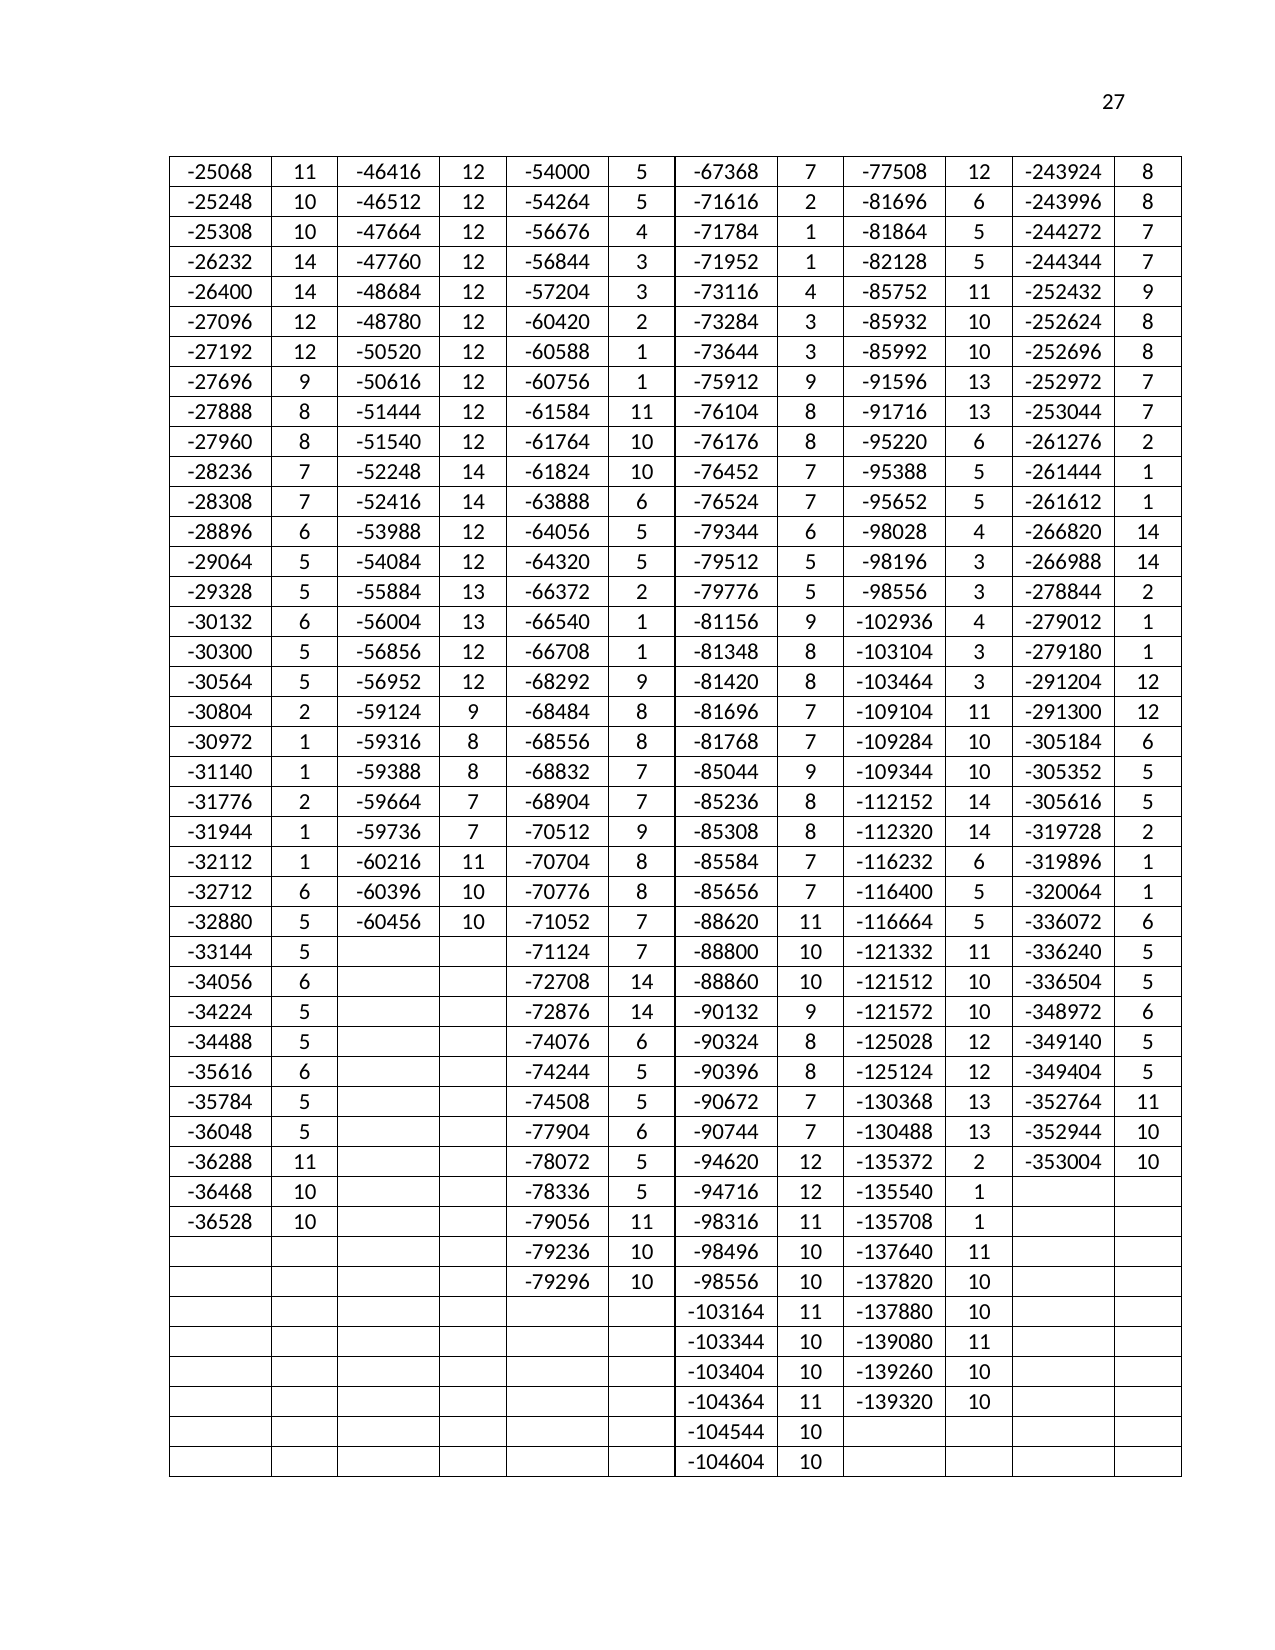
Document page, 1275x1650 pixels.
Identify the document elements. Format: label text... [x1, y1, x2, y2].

table_cell [170, 1447, 271, 1476]
table_cell -59664 [338, 787, 439, 816]
table_cell 10 [778, 967, 843, 996]
table_cell 10 [1115, 1117, 1181, 1146]
table_cell 11 [778, 1297, 843, 1326]
table_cell [844, 1447, 945, 1476]
table_cell -56952 [338, 667, 439, 696]
table_cell -139320 [844, 1387, 945, 1416]
table_cell 12 [946, 157, 1012, 186]
table_cell -50520 [338, 337, 439, 366]
table_cell -135708 [844, 1207, 945, 1236]
table_cell -63888 [507, 487, 608, 516]
table_cell [1115, 1357, 1181, 1386]
table_cell 2 [1115, 427, 1181, 456]
table_cell 5 [272, 997, 337, 1026]
table_cell -34056 [170, 967, 271, 996]
table_cell -109284 [844, 727, 945, 756]
table_cell -56676 [507, 217, 608, 246]
table_cell 12 [440, 247, 506, 276]
table_cell 8 [778, 397, 843, 426]
table_cell 8 [272, 427, 337, 456]
table_cell 8 [778, 1057, 843, 1086]
table_cell [1115, 1237, 1181, 1266]
table_cell 7 [778, 727, 843, 756]
table_cell -103164 [676, 1297, 777, 1326]
table_cell 12 [272, 307, 337, 336]
table_cell 4 [609, 217, 674, 246]
table_cell -109104 [844, 697, 945, 726]
table_cell 1 [609, 637, 674, 666]
table_cell 14 [946, 787, 1012, 816]
table_cell -52248 [338, 457, 439, 486]
table_cell -73284 [676, 307, 777, 336]
table_cell -81696 [676, 697, 777, 726]
table_cell [170, 1417, 271, 1446]
table_cell -27960 [170, 427, 271, 456]
table_cell -98496 [676, 1237, 777, 1266]
table_cell -73644 [676, 337, 777, 366]
table_cell -72876 [507, 997, 608, 1026]
table_cell 10 [946, 1267, 1012, 1296]
table_cell [946, 1417, 1012, 1446]
table_cell -291300 [1013, 697, 1114, 726]
table_cell 7 [1115, 397, 1181, 426]
table_cell -81420 [676, 667, 777, 696]
table_cell 10 [778, 1447, 843, 1476]
table_cell 8 [440, 727, 506, 756]
table_cell 10 [778, 937, 843, 966]
table_cell 8 [778, 427, 843, 456]
table_cell [440, 1327, 506, 1356]
table_cell 12 [440, 157, 506, 186]
table_cell 8 [1115, 337, 1181, 366]
table_cell 9 [440, 697, 506, 726]
table_cell 5 [1115, 787, 1181, 816]
table_cell [170, 1267, 271, 1296]
table_cell -112320 [844, 817, 945, 846]
table_cell -35784 [170, 1087, 271, 1116]
table_cell -29328 [170, 577, 271, 606]
table_cell [338, 1417, 439, 1446]
table_cell -261612 [1013, 487, 1114, 516]
table_cell 8 [1115, 157, 1181, 186]
table_cell 14 [272, 247, 337, 276]
table_cell 4 [946, 607, 1012, 636]
table_cell 11 [1115, 1087, 1181, 1116]
table_cell 6 [1115, 907, 1181, 936]
table_cell [272, 1357, 337, 1386]
table_cell -27192 [170, 337, 271, 366]
table_cell -71952 [676, 247, 777, 276]
table_cell -95652 [844, 487, 945, 516]
table_cell -116400 [844, 877, 945, 906]
table_cell -68484 [507, 697, 608, 726]
table_cell -266820 [1013, 517, 1114, 546]
table_cell 10 [778, 1417, 843, 1446]
table_cell [170, 1237, 271, 1266]
table_cell [272, 1327, 337, 1356]
table_cell -94716 [676, 1177, 777, 1206]
table_cell [338, 1147, 439, 1176]
table_cell -253044 [1013, 397, 1114, 426]
table_cell -30132 [170, 607, 271, 636]
table_cell 12 [440, 307, 506, 336]
table_cell -46416 [338, 157, 439, 186]
table_cell [1115, 1267, 1181, 1296]
table_cell 8 [778, 667, 843, 696]
table_cell -48780 [338, 307, 439, 336]
table_cell 6 [609, 487, 674, 516]
table_cell 8 [272, 397, 337, 426]
table_cell 11 [778, 907, 843, 936]
table_cell -98556 [676, 1267, 777, 1296]
table_cell -31140 [170, 757, 271, 786]
table_cell 10 [440, 877, 506, 906]
table_cell 5 [609, 157, 674, 186]
table_cell -30972 [170, 727, 271, 756]
table_cell 5 [946, 877, 1012, 906]
table_cell 5 [1115, 1057, 1181, 1086]
table_cell 8 [778, 787, 843, 816]
table_cell 1 [272, 847, 337, 876]
table_cell -26400 [170, 277, 271, 306]
table_cell -104544 [676, 1417, 777, 1446]
table_cell [440, 1417, 506, 1446]
table_cell 5 [609, 1147, 674, 1176]
table_cell 12 [440, 337, 506, 366]
table_cell [609, 1417, 674, 1446]
table_cell -305184 [1013, 727, 1114, 756]
table_cell [272, 1387, 337, 1416]
table_cell -261276 [1013, 427, 1114, 456]
table_cell 11 [778, 1207, 843, 1236]
table_cell -125124 [844, 1057, 945, 1086]
table_cell 6 [946, 847, 1012, 876]
table_cell 10 [272, 1177, 337, 1206]
table_cell -85584 [676, 847, 777, 876]
table_cell -51540 [338, 427, 439, 456]
table_cell [440, 997, 506, 1026]
table_cell -103464 [844, 667, 945, 696]
table_cell 2 [1115, 577, 1181, 606]
table_cell -104364 [676, 1387, 777, 1416]
table_cell 13 [946, 1117, 1012, 1146]
table_cell [1115, 1387, 1181, 1416]
table_cell [440, 1357, 506, 1386]
table_cell [507, 1387, 608, 1416]
table_cell 6 [272, 517, 337, 546]
table_cell -137880 [844, 1297, 945, 1326]
table_cell [272, 1417, 337, 1446]
table_cell -78072 [507, 1147, 608, 1176]
table_cell -47760 [338, 247, 439, 276]
table_cell -25068 [170, 157, 271, 186]
table_cell 8 [609, 847, 674, 876]
table_cell [440, 1027, 506, 1056]
table_cell [440, 967, 506, 996]
table_cell -90324 [676, 1027, 777, 1056]
table_cell -103344 [676, 1327, 777, 1356]
table_cell -116664 [844, 907, 945, 936]
table_cell -31944 [170, 817, 271, 846]
table_cell 12 [440, 427, 506, 456]
table_cell 8 [609, 877, 674, 906]
table_cell -34488 [170, 1027, 271, 1056]
table_cell 5 [272, 547, 337, 576]
table_cell 1 [946, 1207, 1012, 1236]
table_cell -244272 [1013, 217, 1114, 246]
table_cell -59316 [338, 727, 439, 756]
table_cell [170, 1387, 271, 1416]
table_cell 10 [440, 907, 506, 936]
table_cell 2 [1115, 817, 1181, 846]
table_cell [609, 1387, 674, 1416]
table_cell 6 [609, 1027, 674, 1056]
table_cell 5 [1115, 967, 1181, 996]
table_cell -353004 [1013, 1147, 1114, 1176]
table_cell -60420 [507, 307, 608, 336]
table_cell -54264 [507, 187, 608, 216]
table_cell 3 [946, 547, 1012, 576]
table_cell 6 [1115, 997, 1181, 1026]
table_cell -66708 [507, 637, 608, 666]
table_cell -70704 [507, 847, 608, 876]
table_cell 5 [946, 487, 1012, 516]
table_cell -64056 [507, 517, 608, 546]
table_cell -25248 [170, 187, 271, 216]
table_cell -73116 [676, 277, 777, 306]
table_cell 5 [778, 577, 843, 606]
table_cell [507, 1357, 608, 1386]
table_cell 8 [1115, 187, 1181, 216]
table_cell 10 [946, 727, 1012, 756]
table_cell 5 [1115, 1027, 1181, 1056]
table_cell -348972 [1013, 997, 1114, 1026]
table_cell [609, 1357, 674, 1386]
table_cell -135540 [844, 1177, 945, 1206]
table_cell -319728 [1013, 817, 1114, 846]
table_cell -47664 [338, 217, 439, 246]
table_cell 5 [1115, 937, 1181, 966]
table_cell [1013, 1417, 1114, 1446]
table_cell -121572 [844, 997, 945, 1026]
table_cell [844, 1417, 945, 1446]
table_cell [338, 1117, 439, 1146]
table_cell -85308 [676, 817, 777, 846]
table_cell -81864 [844, 217, 945, 246]
table_cell [338, 1297, 439, 1326]
table_cell 5 [272, 907, 337, 936]
table_cell 9 [778, 367, 843, 396]
table_cell 7 [778, 847, 843, 876]
table_cell [338, 997, 439, 1026]
table_cell -30804 [170, 697, 271, 726]
table_cell -95388 [844, 457, 945, 486]
table_cell 14 [272, 277, 337, 306]
table_cell 12 [440, 277, 506, 306]
table_cell -278844 [1013, 577, 1114, 606]
table_cell -32880 [170, 907, 271, 936]
table_cell [1013, 1357, 1114, 1386]
table_cell -109344 [844, 757, 945, 786]
table_cell -76176 [676, 427, 777, 456]
table_cell -33144 [170, 937, 271, 966]
table_cell [440, 1087, 506, 1116]
table_cell -46512 [338, 187, 439, 216]
table_cell 6 [272, 877, 337, 906]
table_cell -52416 [338, 487, 439, 516]
table_cell [1013, 1297, 1114, 1326]
table_cell -336072 [1013, 907, 1114, 936]
table_cell 7 [778, 157, 843, 186]
table_cell 1 [272, 727, 337, 756]
table_cell [1115, 1207, 1181, 1236]
table_cell -54084 [338, 547, 439, 576]
table_cell 1 [1115, 847, 1181, 876]
table_cell 8 [609, 697, 674, 726]
table_cell -352764 [1013, 1087, 1114, 1116]
table_cell 14 [1115, 547, 1181, 576]
table_cell -252972 [1013, 367, 1114, 396]
table_cell [440, 1447, 506, 1476]
table_cell 7 [778, 487, 843, 516]
table_cell 3 [609, 247, 674, 276]
table_cell 7 [440, 787, 506, 816]
table_cell -261444 [1013, 457, 1114, 486]
table_cell 3 [778, 307, 843, 336]
table_cell 6 [272, 607, 337, 636]
table_cell -61824 [507, 457, 608, 486]
table_cell 3 [946, 637, 1012, 666]
table_cell -32112 [170, 847, 271, 876]
table_cell -279012 [1013, 607, 1114, 636]
table_cell 10 [946, 757, 1012, 786]
table_cell -305616 [1013, 787, 1114, 816]
table_cell -77508 [844, 157, 945, 186]
table_cell -61764 [507, 427, 608, 456]
table_cell -74076 [507, 1027, 608, 1056]
table_cell -243924 [1013, 157, 1114, 186]
table_cell -116232 [844, 847, 945, 876]
table_cell 2 [272, 697, 337, 726]
table_cell -71052 [507, 907, 608, 936]
table_cell 7 [609, 757, 674, 786]
table_cell -90132 [676, 997, 777, 1026]
table_cell -252696 [1013, 337, 1114, 366]
table_cell -82128 [844, 247, 945, 276]
table_cell -81156 [676, 607, 777, 636]
table_cell 10 [946, 997, 1012, 1026]
table_cell -48684 [338, 277, 439, 306]
table_cell 7 [440, 817, 506, 846]
table_cell -71784 [676, 217, 777, 246]
table_cell 3 [778, 337, 843, 366]
table_cell -34224 [170, 997, 271, 1026]
table_cell [440, 1117, 506, 1146]
table_cell -244344 [1013, 247, 1114, 276]
table_cell 1 [1115, 637, 1181, 666]
table_cell 12 [778, 1177, 843, 1206]
table_cell -130368 [844, 1087, 945, 1116]
table_cell -349404 [1013, 1057, 1114, 1086]
table_cell [946, 1447, 1012, 1476]
table_cell 10 [946, 1357, 1012, 1386]
table_cell 5 [609, 517, 674, 546]
table_cell [507, 1417, 608, 1446]
table_cell -36528 [170, 1207, 271, 1236]
table_cell -90744 [676, 1117, 777, 1146]
table_cell [440, 1387, 506, 1416]
table_cell 9 [778, 757, 843, 786]
table_cell 7 [778, 877, 843, 906]
table_cell -50616 [338, 367, 439, 396]
table_cell 1 [946, 1177, 1012, 1206]
table_cell [170, 1357, 271, 1386]
table_cell -26232 [170, 247, 271, 276]
table_cell -98028 [844, 517, 945, 546]
table_cell 14 [440, 487, 506, 516]
table_cell -243996 [1013, 187, 1114, 216]
table_cell -125028 [844, 1027, 945, 1056]
table_cell 12 [272, 337, 337, 366]
table_cell -74508 [507, 1087, 608, 1116]
table_cell 2 [609, 307, 674, 336]
table_cell [1013, 1177, 1114, 1206]
table_cell -336504 [1013, 967, 1114, 996]
table_cell 3 [609, 277, 674, 306]
table_cell -103104 [844, 637, 945, 666]
table_cell 5 [272, 937, 337, 966]
table_cell 5 [946, 907, 1012, 936]
table_cell 6 [778, 517, 843, 546]
table_cell -130488 [844, 1117, 945, 1146]
table_cell 10 [946, 1387, 1012, 1416]
table_cell -90396 [676, 1057, 777, 1086]
table_cell 9 [609, 817, 674, 846]
table_cell 14 [440, 457, 506, 486]
table_cell 1 [1115, 877, 1181, 906]
table_cell 7 [1115, 367, 1181, 396]
table_cell 5 [272, 577, 337, 606]
table_cell -68832 [507, 757, 608, 786]
table_cell 1 [609, 367, 674, 396]
table_cell 1 [778, 217, 843, 246]
table_cell 5 [272, 637, 337, 666]
table_cell -85044 [676, 757, 777, 786]
table_cell 7 [778, 457, 843, 486]
table_cell 12 [440, 187, 506, 216]
table_cell 13 [946, 1087, 1012, 1116]
table_cell -103404 [676, 1357, 777, 1386]
table_cell [338, 1357, 439, 1386]
table_cell 6 [272, 1057, 337, 1086]
table_cell 5 [609, 1087, 674, 1116]
table_cell 1 [609, 337, 674, 366]
table_cell [1013, 1447, 1114, 1476]
table_cell 6 [272, 967, 337, 996]
table_cell [338, 1237, 439, 1266]
table_cell [1115, 1177, 1181, 1206]
table_cell -291204 [1013, 667, 1114, 696]
table_cell [440, 1237, 506, 1266]
table_cell -56004 [338, 607, 439, 636]
table_cell -85656 [676, 877, 777, 906]
table_cell -137820 [844, 1267, 945, 1296]
table_cell -98556 [844, 577, 945, 606]
table_cell 12 [440, 367, 506, 396]
table_cell -25308 [170, 217, 271, 246]
table_cell 6 [946, 187, 1012, 216]
table_cell 5 [946, 247, 1012, 276]
table_cell -252624 [1013, 307, 1114, 336]
table_cell -76104 [676, 397, 777, 426]
table_cell [609, 1297, 674, 1326]
table_cell 9 [778, 997, 843, 1026]
table_cell [609, 1327, 674, 1356]
table_cell 2 [609, 577, 674, 606]
table_cell -31776 [170, 787, 271, 816]
table_cell [440, 1207, 506, 1236]
table_cell -30564 [170, 667, 271, 696]
table_cell -54000 [507, 157, 608, 186]
table_cell 5 [609, 187, 674, 216]
table_cell -36288 [170, 1147, 271, 1176]
table_cell -35616 [170, 1057, 271, 1086]
table_cell [1013, 1387, 1114, 1416]
table_cell -60396 [338, 877, 439, 906]
table_cell -27696 [170, 367, 271, 396]
table_cell 5 [272, 1087, 337, 1116]
table_cell 12 [946, 1027, 1012, 1056]
table_cell [338, 1447, 439, 1476]
table_cell -79056 [507, 1207, 608, 1236]
table_cell [440, 1267, 506, 1296]
table_cell -75912 [676, 367, 777, 396]
table_cell 11 [946, 937, 1012, 966]
table_cell 12 [1115, 697, 1181, 726]
table_cell 12 [778, 1147, 843, 1176]
table_cell 1 [609, 607, 674, 636]
table_cell [338, 937, 439, 966]
table_cell [1013, 1207, 1114, 1236]
table_cell -71616 [676, 187, 777, 216]
table_cell 11 [272, 157, 337, 186]
table_cell 13 [946, 367, 1012, 396]
table_cell 10 [609, 427, 674, 456]
table_cell 6 [609, 1117, 674, 1146]
table_cell [338, 1027, 439, 1056]
table_cell -88860 [676, 967, 777, 996]
table_cell -94620 [676, 1147, 777, 1176]
table_cell 14 [609, 997, 674, 1026]
table_cell -32712 [170, 877, 271, 906]
table_cell -56844 [507, 247, 608, 276]
table_cell 7 [609, 907, 674, 936]
table_cell 11 [272, 1147, 337, 1176]
table_cell 7 [778, 697, 843, 726]
table_cell -66540 [507, 607, 608, 636]
table_cell 11 [609, 1207, 674, 1236]
table_cell -72708 [507, 967, 608, 996]
table_cell 10 [778, 1237, 843, 1266]
table_cell [440, 1177, 506, 1206]
table_cell 5 [778, 547, 843, 576]
table_cell 4 [946, 517, 1012, 546]
table_cell [272, 1447, 337, 1476]
table_cell -102936 [844, 607, 945, 636]
table_cell -67368 [676, 157, 777, 186]
table_cell 12 [440, 547, 506, 576]
table_cell 12 [1115, 667, 1181, 696]
table_cell 5 [272, 1117, 337, 1146]
table_cell 11 [778, 1387, 843, 1416]
table_cell -51444 [338, 397, 439, 426]
table_cell [272, 1267, 337, 1296]
table_cell 1 [1115, 607, 1181, 636]
table_cell 7 [778, 1087, 843, 1116]
table_cell -66372 [507, 577, 608, 606]
table_cell -30300 [170, 637, 271, 666]
table_cell -71124 [507, 937, 608, 966]
table_cell -60588 [507, 337, 608, 366]
table_cell -135372 [844, 1147, 945, 1176]
table_cell -121512 [844, 967, 945, 996]
table_cell -81696 [844, 187, 945, 216]
table_cell 5 [609, 1057, 674, 1086]
table_cell [440, 1297, 506, 1326]
table_cell 10 [946, 967, 1012, 996]
table_cell 4 [778, 277, 843, 306]
table_cell 9 [272, 367, 337, 396]
table_cell 11 [946, 697, 1012, 726]
table_cell -85236 [676, 787, 777, 816]
table_cell -319896 [1013, 847, 1114, 876]
table_cell 5 [1115, 757, 1181, 786]
table_cell -79236 [507, 1237, 608, 1266]
table_cell 11 [609, 397, 674, 426]
table_cell -104604 [676, 1447, 777, 1476]
table_cell 10 [946, 307, 1012, 336]
table_cell [338, 1087, 439, 1116]
table_cell -98316 [676, 1207, 777, 1236]
table_cell 10 [609, 1237, 674, 1266]
table_cell [440, 1057, 506, 1086]
table_cell 8 [1115, 307, 1181, 336]
table_cell 6 [946, 427, 1012, 456]
table_cell -139260 [844, 1357, 945, 1386]
table_cell -53988 [338, 517, 439, 546]
table_cell -59736 [338, 817, 439, 846]
table_cell -78336 [507, 1177, 608, 1206]
table_cell 9 [609, 667, 674, 696]
table_cell [1013, 1327, 1114, 1356]
table_cell -61584 [507, 397, 608, 426]
table_cell -55884 [338, 577, 439, 606]
table_cell -60456 [338, 907, 439, 936]
table_cell -76524 [676, 487, 777, 516]
table_cell -36468 [170, 1177, 271, 1206]
table_cell -81768 [676, 727, 777, 756]
table_cell -28236 [170, 457, 271, 486]
table_cell -64320 [507, 547, 608, 576]
table_cell -27888 [170, 397, 271, 426]
table_cell 14 [609, 967, 674, 996]
table_cell 12 [440, 217, 506, 246]
table_cell -60756 [507, 367, 608, 396]
table_cell 8 [778, 1027, 843, 1056]
table_cell -352944 [1013, 1117, 1114, 1146]
table_cell -88800 [676, 937, 777, 966]
table_cell 12 [440, 667, 506, 696]
table_cell 13 [946, 397, 1012, 426]
table_cell 3 [946, 577, 1012, 606]
table_cell 10 [272, 1207, 337, 1236]
table_cell 11 [946, 1237, 1012, 1266]
table_cell -28896 [170, 517, 271, 546]
table_cell -60216 [338, 847, 439, 876]
table_cell [338, 967, 439, 996]
table_cell -98196 [844, 547, 945, 576]
table_cell [440, 937, 506, 966]
table_cell -85992 [844, 337, 945, 366]
table_cell 7 [609, 787, 674, 816]
table_cell [1115, 1327, 1181, 1356]
table_cell [170, 1297, 271, 1326]
table_cell 14 [1115, 517, 1181, 546]
table_cell [338, 1267, 439, 1296]
table_cell 5 [272, 667, 337, 696]
table_cell [440, 1147, 506, 1176]
table_cell [272, 1237, 337, 1266]
table_cell -68292 [507, 667, 608, 696]
table_cell [170, 1327, 271, 1356]
table_cell 5 [272, 1027, 337, 1056]
table_cell -336240 [1013, 937, 1114, 966]
table_cell -77904 [507, 1117, 608, 1146]
table_cell 10 [272, 187, 337, 216]
table_cell 2 [946, 1147, 1012, 1176]
table_cell 7 [609, 937, 674, 966]
table_cell 7 [1115, 217, 1181, 246]
table_cell 10 [778, 1357, 843, 1386]
table_cell -91716 [844, 397, 945, 426]
table_cell [338, 1207, 439, 1236]
table_cell 11 [440, 847, 506, 876]
table_cell [338, 1177, 439, 1206]
table_cell [272, 1297, 337, 1326]
table_cell -29064 [170, 547, 271, 576]
table_cell -59124 [338, 697, 439, 726]
table_cell 5 [946, 217, 1012, 246]
table_cell 7 [778, 1117, 843, 1146]
table_cell -28308 [170, 487, 271, 516]
table_cell -95220 [844, 427, 945, 456]
table_cell -74244 [507, 1057, 608, 1086]
table_cell [1115, 1297, 1181, 1326]
table_cell -36048 [170, 1117, 271, 1146]
table_cell -266988 [1013, 547, 1114, 576]
table_cell -79776 [676, 577, 777, 606]
table_cell [1115, 1447, 1181, 1476]
table_cell 3 [946, 667, 1012, 696]
table_cell -305352 [1013, 757, 1114, 786]
table_cell 1 [1115, 487, 1181, 516]
table_cell 10 [609, 1267, 674, 1296]
table_cell -70512 [507, 817, 608, 846]
table_cell 10 [946, 1297, 1012, 1326]
table_cell [1013, 1237, 1114, 1266]
table_cell [1115, 1417, 1181, 1446]
table_cell 5 [609, 1177, 674, 1206]
table_cell -279180 [1013, 637, 1114, 666]
table_cell 8 [778, 637, 843, 666]
table_cell -349140 [1013, 1027, 1114, 1056]
table_cell 2 [778, 187, 843, 216]
table_cell 12 [440, 637, 506, 666]
table_cell -79344 [676, 517, 777, 546]
table_cell 7 [272, 457, 337, 486]
table_cell -79296 [507, 1267, 608, 1296]
table_cell [507, 1327, 608, 1356]
table_cell 1 [272, 757, 337, 786]
table_cell [507, 1447, 608, 1476]
table_cell 7 [272, 487, 337, 516]
table_cell [338, 1387, 439, 1416]
table_cell -79512 [676, 547, 777, 576]
table_cell 10 [778, 1267, 843, 1296]
table_cell 6 [1115, 727, 1181, 756]
table_cell 10 [946, 337, 1012, 366]
table_cell 5 [946, 457, 1012, 486]
table_cell -88620 [676, 907, 777, 936]
table_cell -139080 [844, 1327, 945, 1356]
table_cell 10 [272, 217, 337, 246]
table_cell 8 [609, 727, 674, 756]
table_cell [609, 1447, 674, 1476]
table_cell -27096 [170, 307, 271, 336]
table_cell [1013, 1267, 1114, 1296]
table_cell 14 [946, 817, 1012, 846]
table_cell [338, 1327, 439, 1356]
table_cell 1 [272, 817, 337, 846]
table_cell 12 [440, 517, 506, 546]
table_cell -252432 [1013, 277, 1114, 306]
table_cell -57204 [507, 277, 608, 306]
table_cell -85932 [844, 307, 945, 336]
table_cell -91596 [844, 367, 945, 396]
table_cell -112152 [844, 787, 945, 816]
table_cell -68904 [507, 787, 608, 816]
table_cell 9 [1115, 277, 1181, 306]
table_cell 12 [440, 397, 506, 426]
table_cell [507, 1297, 608, 1326]
table_cell 7 [1115, 247, 1181, 276]
table_cell 13 [440, 577, 506, 606]
table_cell -68556 [507, 727, 608, 756]
table_cell -320064 [1013, 877, 1114, 906]
table_cell 10 [778, 1327, 843, 1356]
table_cell [338, 1057, 439, 1086]
table_cell 8 [778, 817, 843, 846]
table_cell 11 [946, 277, 1012, 306]
table_cell 10 [609, 457, 674, 486]
table_cell -59388 [338, 757, 439, 786]
table_cell -121332 [844, 937, 945, 966]
table_cell 12 [946, 1057, 1012, 1086]
table_cell 9 [778, 607, 843, 636]
table_cell 1 [1115, 457, 1181, 486]
table_cell -70776 [507, 877, 608, 906]
table_cell -76452 [676, 457, 777, 486]
table_cell -90672 [676, 1087, 777, 1116]
table_cell 1 [778, 247, 843, 276]
table_cell 11 [946, 1327, 1012, 1356]
table_cell -85752 [844, 277, 945, 306]
table_cell 2 [272, 787, 337, 816]
table_cell -137640 [844, 1237, 945, 1266]
table_cell -56856 [338, 637, 439, 666]
table_cell -81348 [676, 637, 777, 666]
table_cell 8 [440, 757, 506, 786]
table_cell 5 [609, 547, 674, 576]
table_cell 13 [440, 607, 506, 636]
table_cell 10 [1115, 1147, 1181, 1176]
